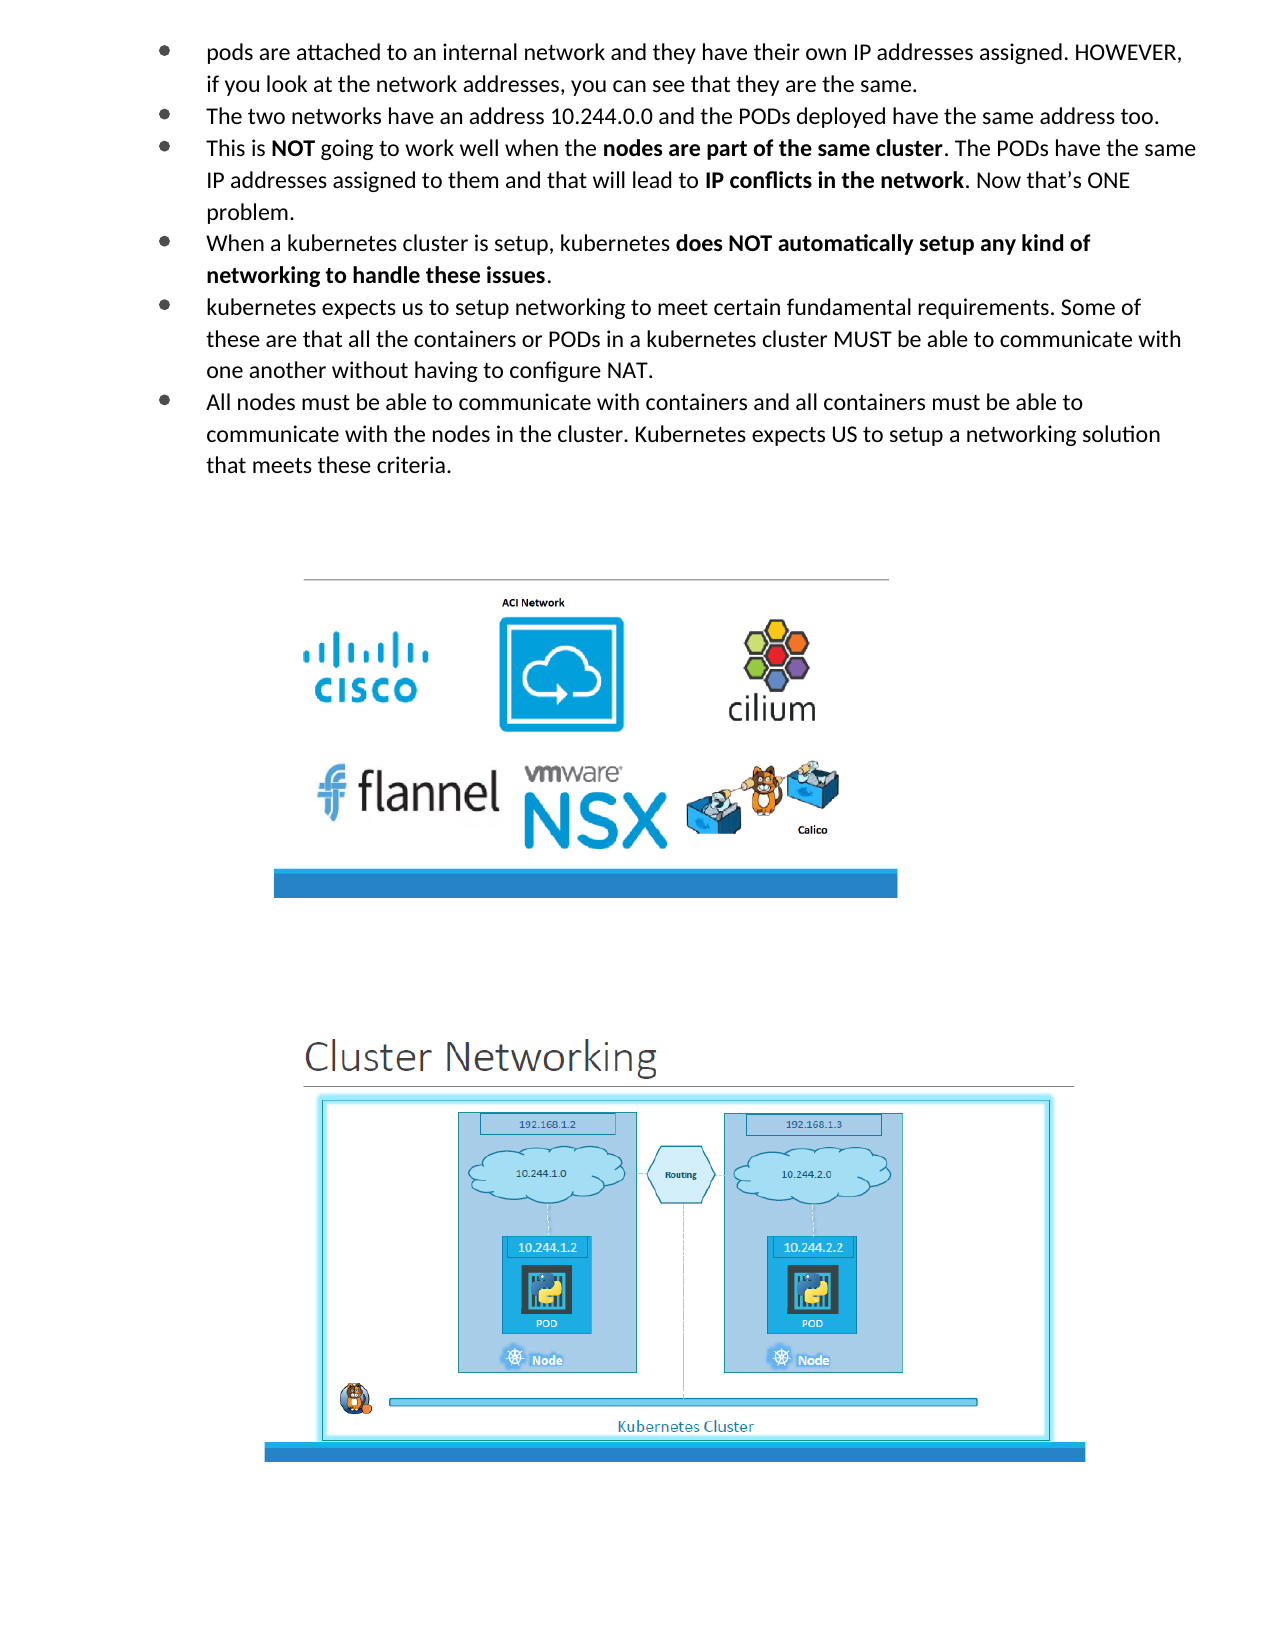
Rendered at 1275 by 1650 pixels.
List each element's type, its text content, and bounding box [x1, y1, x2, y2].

list The two networks have an address 10.244.0.0 and the PODs deployed have the same address too. [159, 101, 1200, 131]
picture [273, 558, 1077, 943]
list This is NOT going to work well when the nodes are part of the same cluster. The PODs have the same IP addresses assigned to them and that will lead to IP conflicts in the network. Now that’s ONE problem. [159, 133, 1200, 226]
picture [264, 1020, 1086, 1462]
list When a kubernetes cluster is setup, kubernetes does NOT automatically setup any kind of networking to handle these issues. [159, 228, 1200, 289]
list pods are attached to an internal network and they have their own IP addresses assigned. HOWEVER, if you look at the network addresses, you can see that they are the same. [159, 37, 1200, 99]
list All nodes must be able to communicate with containers and all containers must be able to communicate with the nodes in the cluster. Kubernetes expects US to setup a networking solution that meets these criteria. [159, 387, 1200, 479]
list kubernetes expects us to setup networking to meet certain fundamental requirements. Some of these are that all the containers or PODs in a kubernetes cluster MUST be able to communicate with one another without having to configure NAT. [159, 292, 1200, 384]
